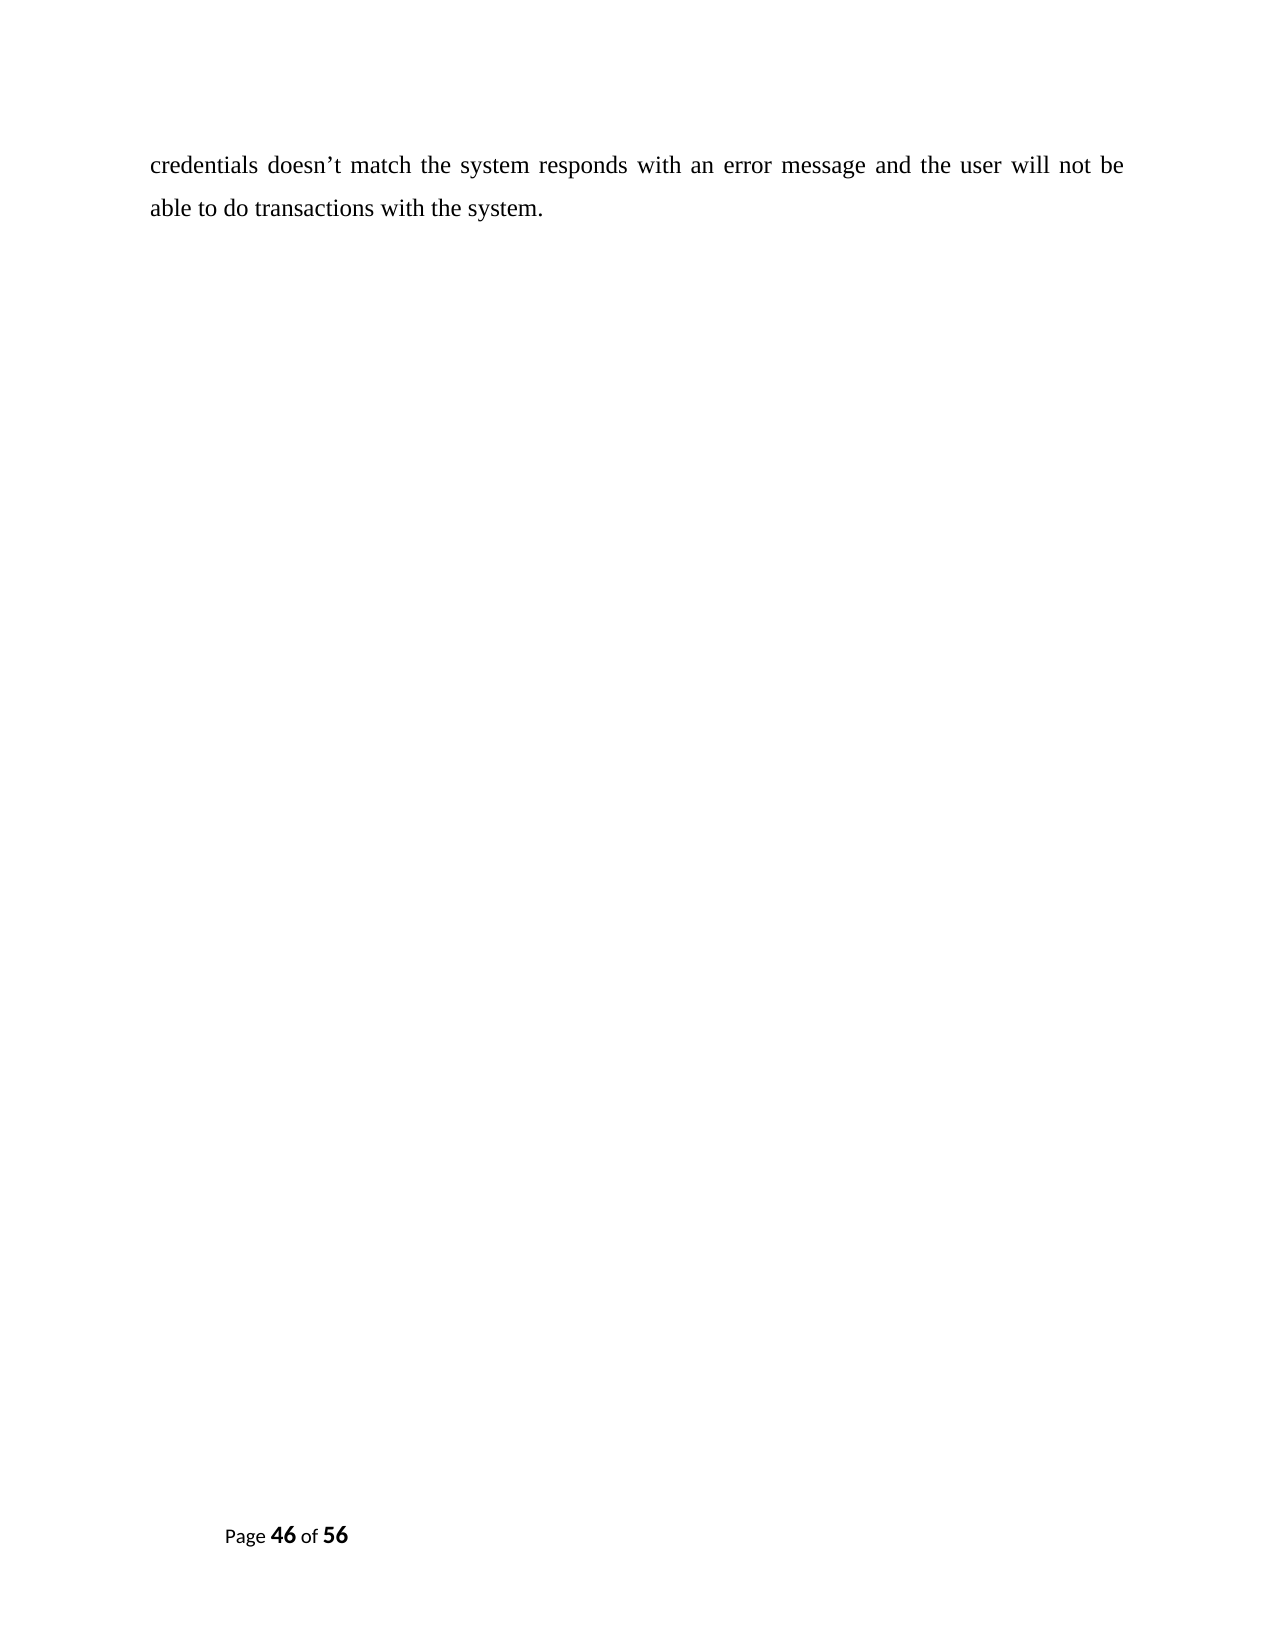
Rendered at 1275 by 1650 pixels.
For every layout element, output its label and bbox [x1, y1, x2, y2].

text [150, 150, 1125, 222]
